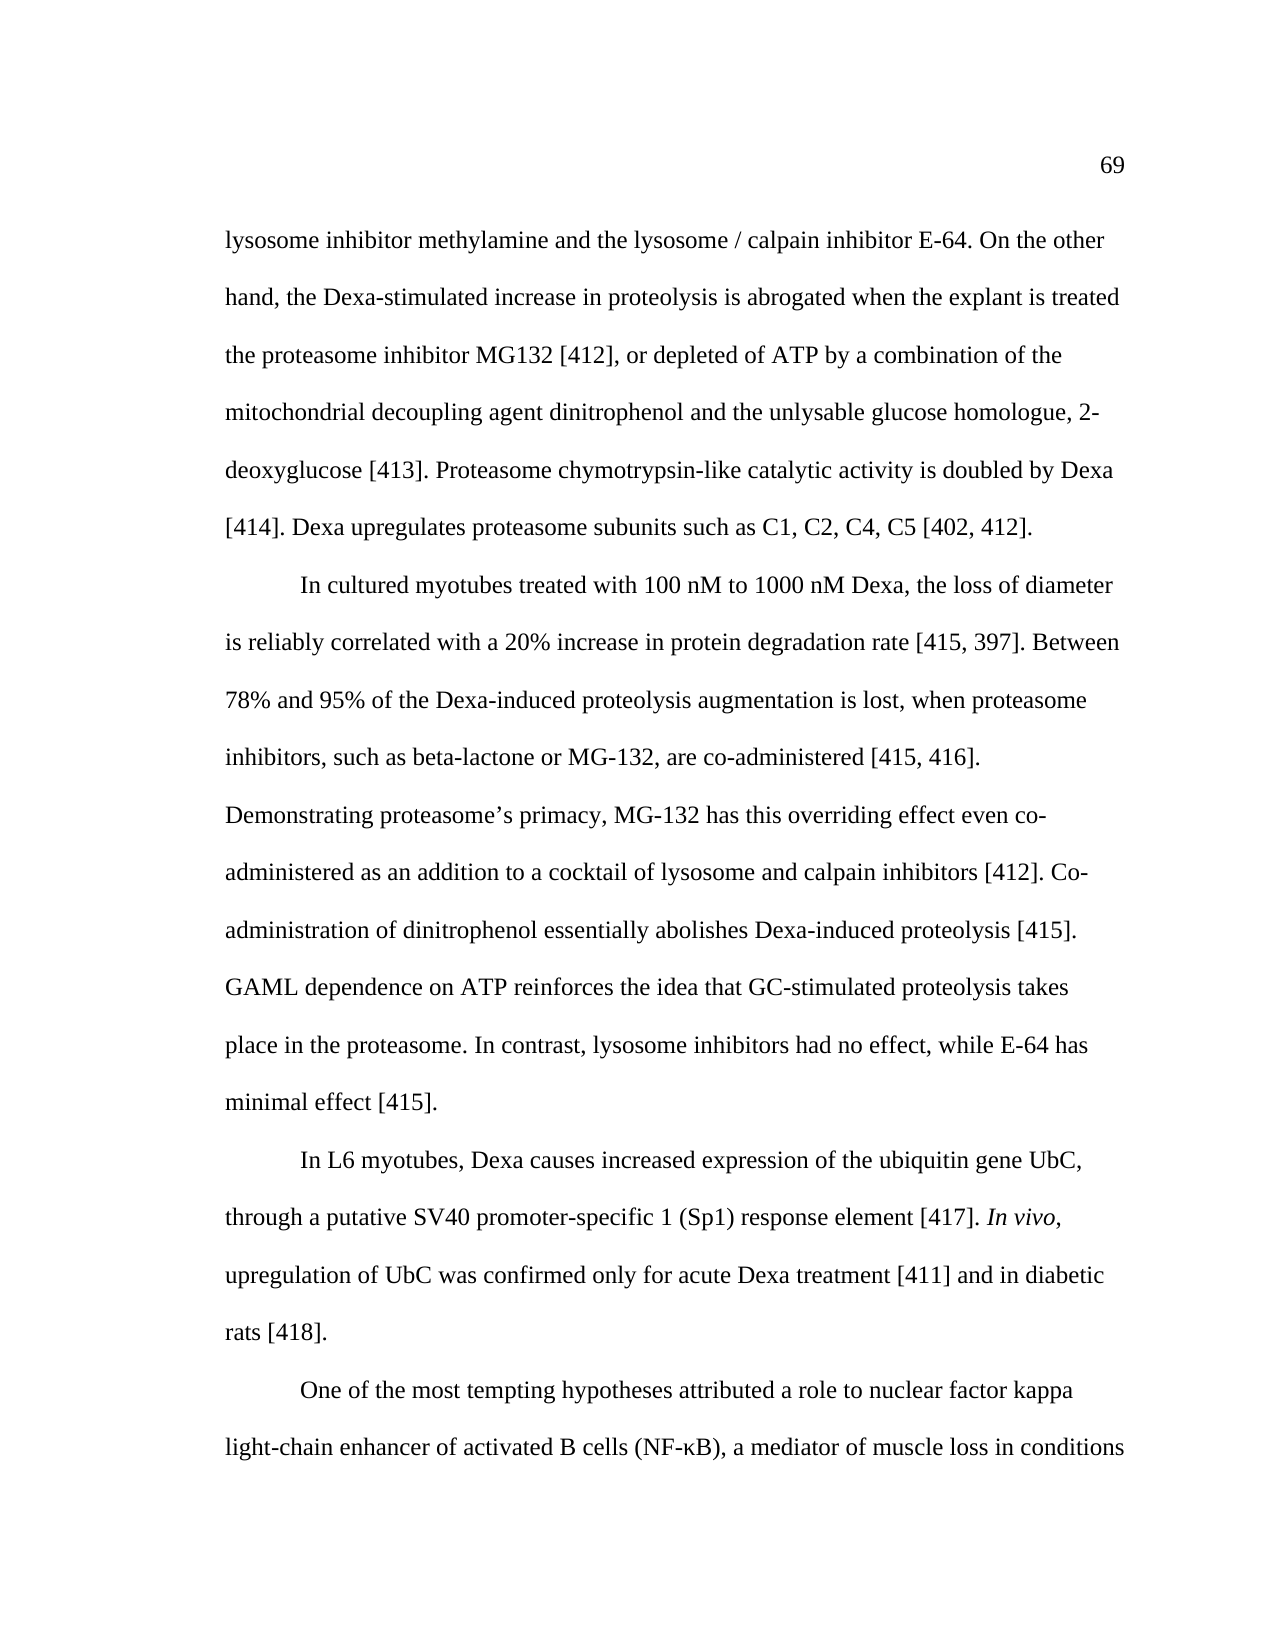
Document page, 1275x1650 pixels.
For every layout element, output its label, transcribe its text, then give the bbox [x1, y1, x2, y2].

text In cultured myotubes treated with 100 nM to 1000 nM Dexa, the loss of diameter is reliably correlated with a 20% increase in protein degradation rate [415, 397]. Between 78% and 95% of the Dexa-induced proteolysis augmentation is lost, when proteasome inhibitors, such as beta-lactone or MG-132, are co-administered [415, 416]. Demonstrating proteasome’s primacy, MG-132 has this overriding effect even co-administered as an addition to a cocktail of lysosome and calpain inhibitors [412]. Co-administration of dinitrophenol essentially abolishes Dexa-induced proteolysis [415]. GAML dependence on ATP reinforces the idea that GC-stimulated proteolysis takes place in the proteasome. In contrast, lysosome inhibitors had no effect, while E-64 has minimal effect [415]. [225, 570, 1125, 1116]
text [225, 1375, 1125, 1461]
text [225, 225, 1125, 541]
text In L6 myotubes, Dexa causes increased expression of the ubiquitin gene UbC, through a putative SV40 promoter-specific 1 (Sp1) response element [417]. In vivo, upregulation of UbC was confirmed only for acute Dexa treatment [411] and in diabetic rats [418]. [225, 1145, 1125, 1346]
